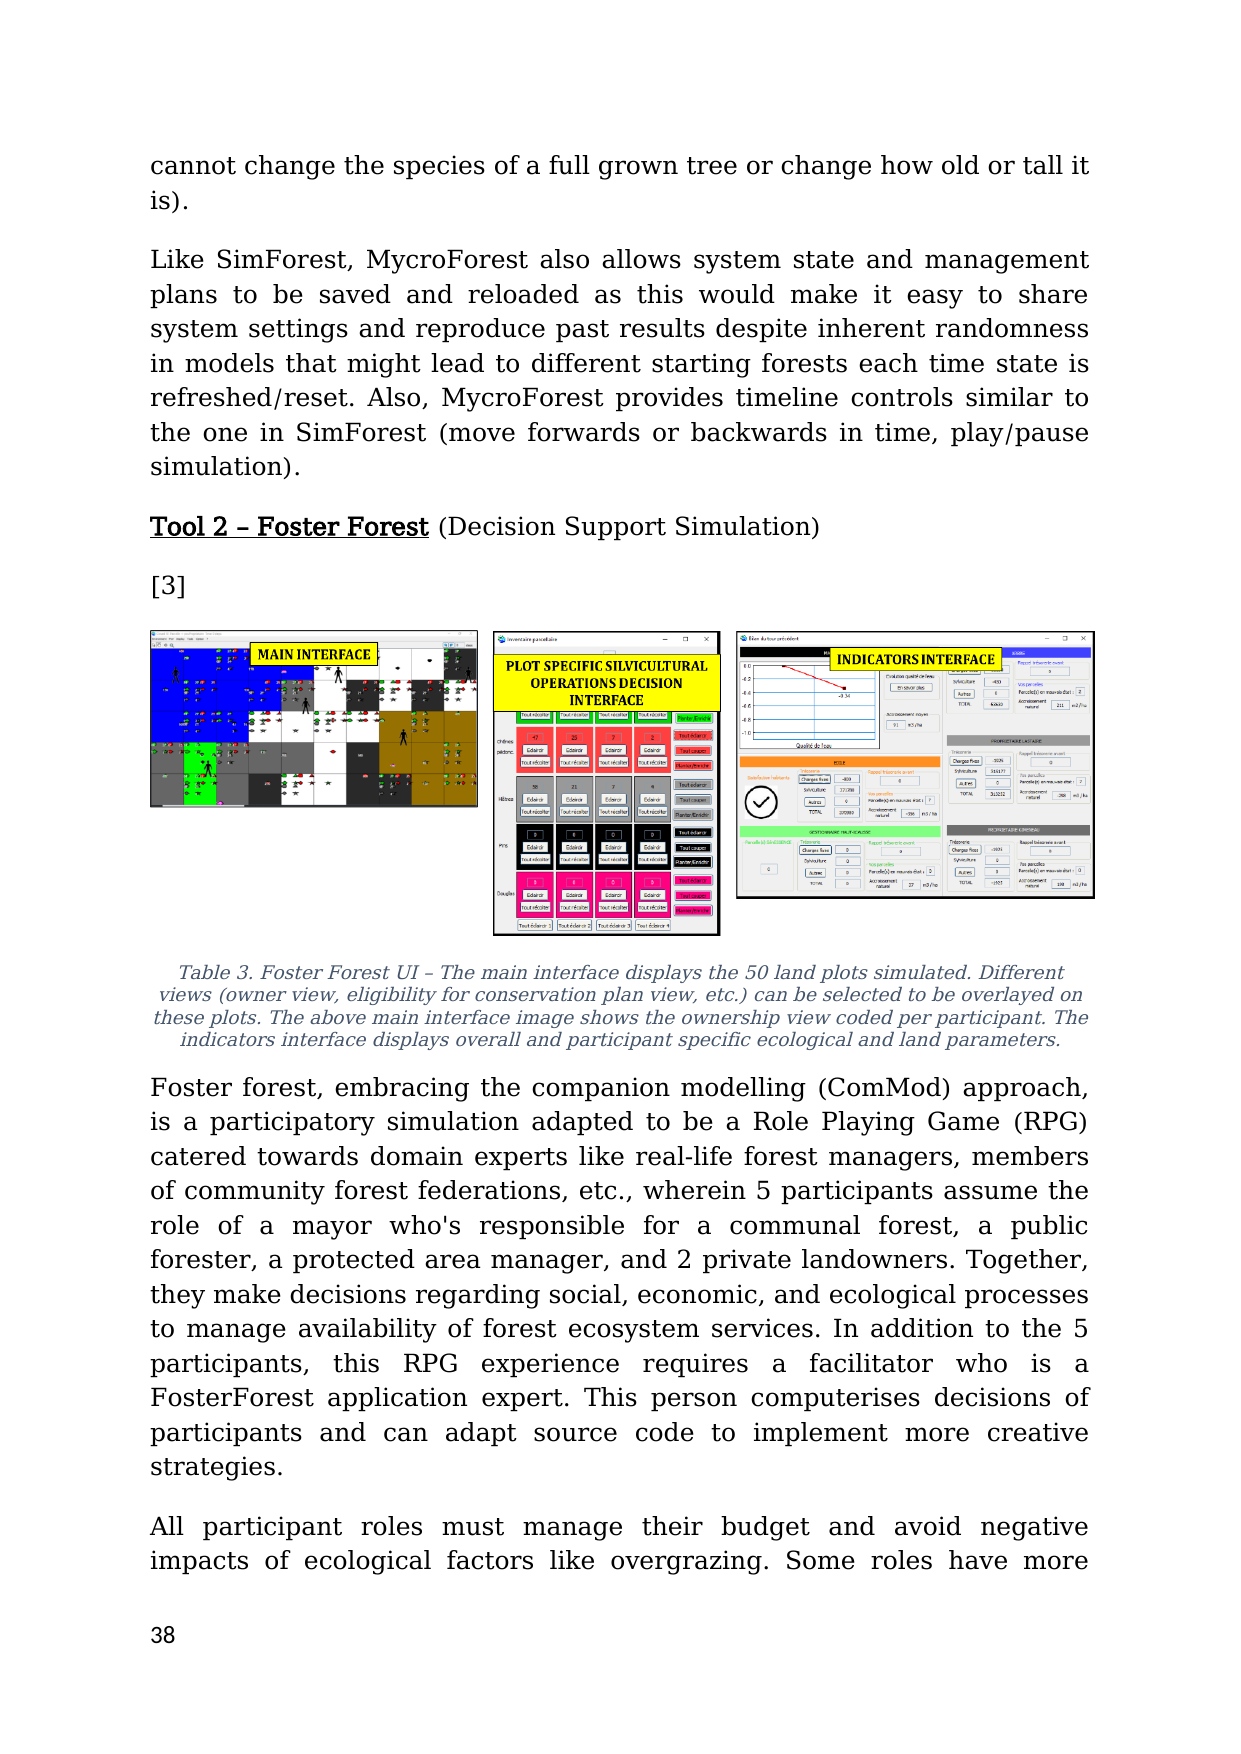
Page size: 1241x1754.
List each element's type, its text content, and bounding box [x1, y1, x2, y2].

text Foster forest, embracing the companion modelling (ComMod) approach, is a participatory simulation adapted to be a Role Playing Game (RPG) catered towards domain experts like real-life forest managers, members of community forest federations, etc., wherein 5 participants assume the role of a mayor who's responsible for a communal forest, a public forester, a protected area manager, and 2 private landowners. Together, they make decisions regarding social, economic, and ecological processes to manage availability of forest ecosystem services. In addition to the 5 participants, this RPG experience requires a facilitator who is a FosterForest application expert. This person computerises decisions of participants and can adapt source code to implement more creative strategies. [150, 1071, 1090, 1481]
subtitle Tool 2 – Foster Forest (Decision Support Simulation) [150, 510, 1090, 540]
text Like SimForest, MycroForest also allows system state and management plans to be saved and reloaded as this would make it easy to share system settings and reproduce past results despite inherent randomness in models that might lead to different starting forests each time state is refreshed/reset. Also, MycroForest provides timeline controls similar to the one in SimForest (move forwards or backwards in time, play/pause simulation). [150, 244, 1090, 481]
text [150, 150, 1090, 214]
picture [150, 630, 1095, 936]
text [3] [150, 570, 1090, 600]
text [150, 1510, 1090, 1574]
text Table 3. Foster Forest UI – The main interface displays the 50 land plots simulated. Different views (owner view, eligibility for conservation plan view, etc.) can be selected to be overlayed on these plots. The above main interface image shows the ownership view coded per participant. The indicators interface displays overall and participant specific ecological and land parameters. [150, 961, 1090, 1051]
